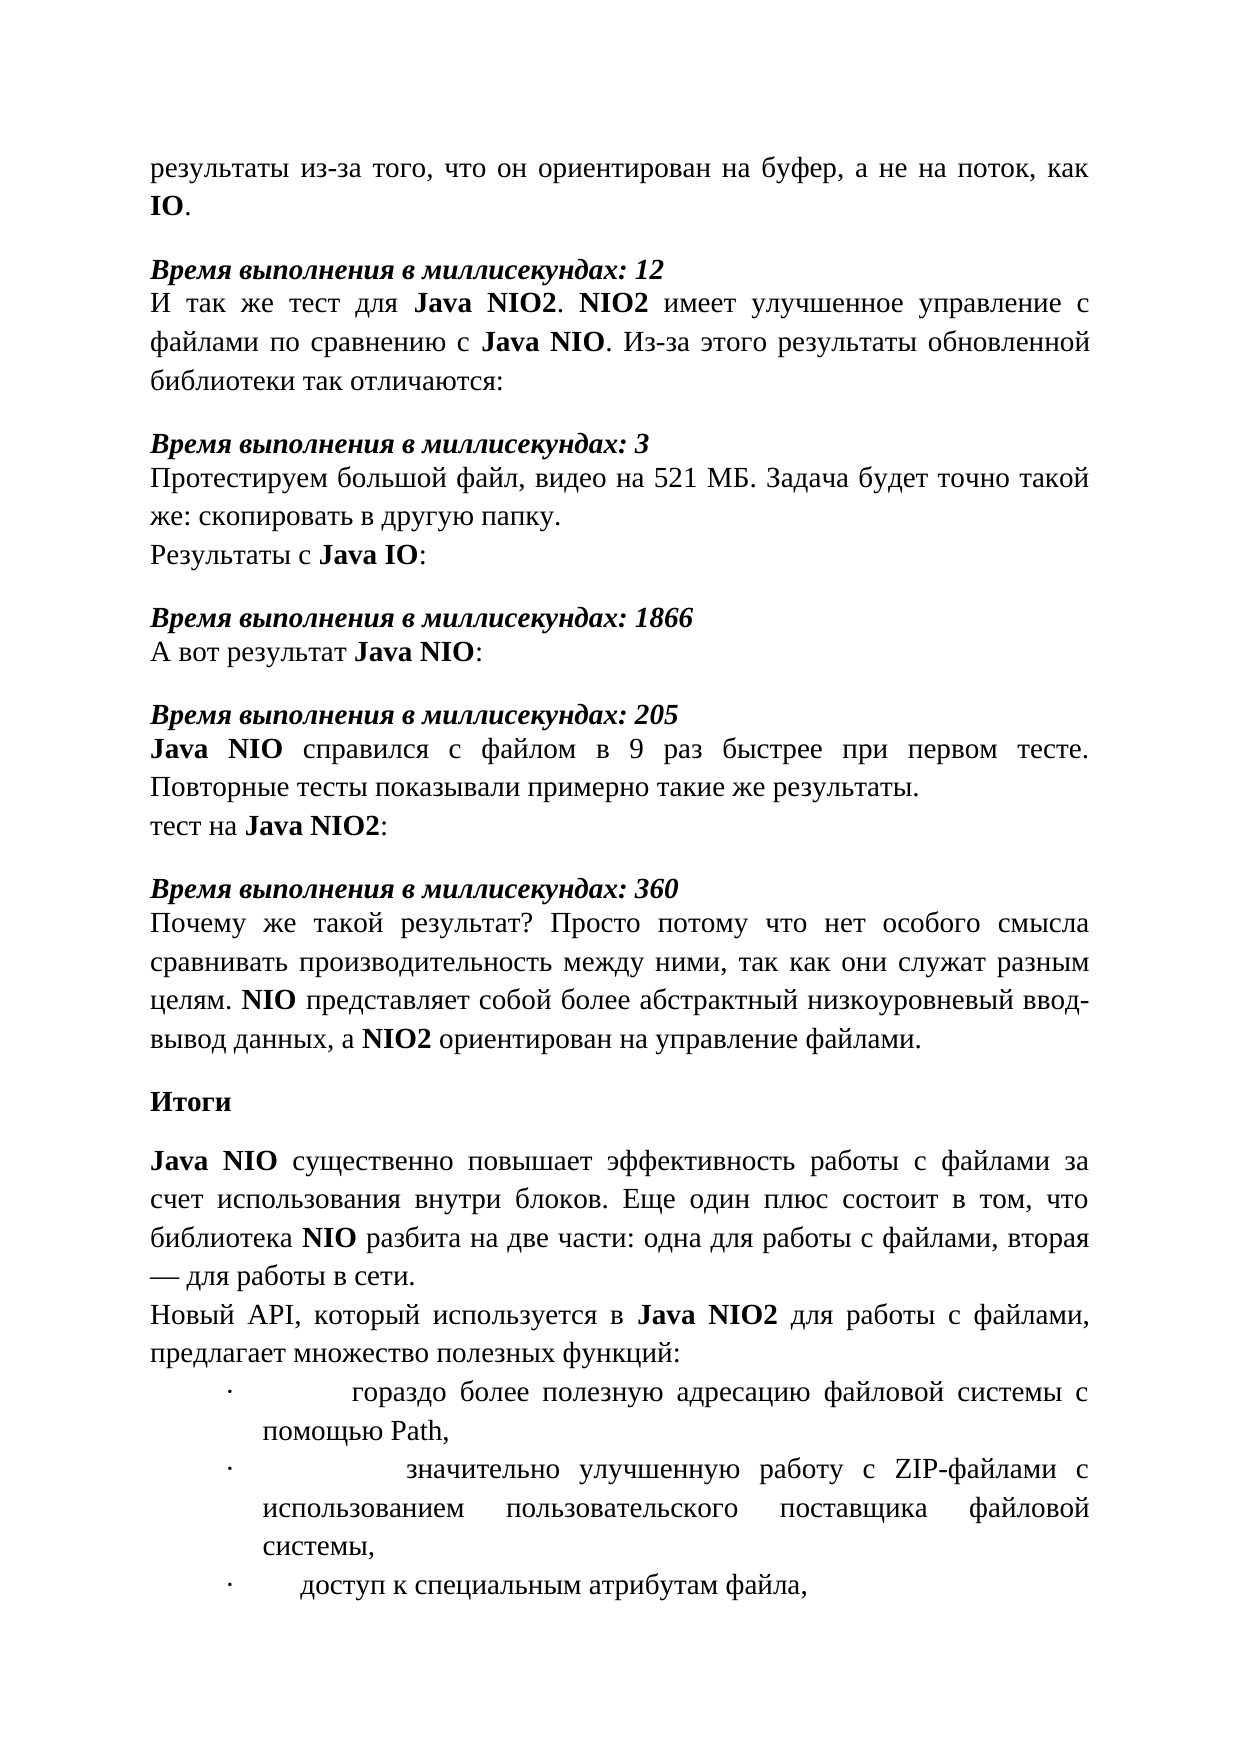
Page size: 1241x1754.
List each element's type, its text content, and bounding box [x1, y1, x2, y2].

text Время выполнения в миллисекундах: 1866 [150, 600, 1090, 634]
text · доступ к специальным атрибутам файла, [225, 1567, 1090, 1600]
text Почему же такой результат? Просто потому что нет особого смысла сравнивать производительность между ними, так как они служат разным целям. NIO представляет собой более абстрактный низкоуровневый ввод-вывод данных, а NIO2 ориентирован на управление файлами. [150, 905, 1090, 1054]
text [150, 150, 1090, 222]
text Java NIO существенно повышает эффективность работы с файлами за счет использования внутри блоков. Еще один плюс состоит в том, что библиотека NIO разбита на две части: одна для работы с файлами, вторая — для работы в сети. [150, 1143, 1090, 1292]
text Результаты с Java IO: [150, 537, 1090, 570]
text Время выполнения в миллисекундах: 360 [150, 872, 1090, 905]
text Новый API, который используется в Java NIO2 для работы с файлами, предлагает множество полезных функций: [150, 1297, 1090, 1369]
text Java NIO справился с файлом в 9 раз быстрее при первом тесте. Повторные тесты показывали примерно такие же результаты. [150, 731, 1090, 803]
text тест на Java NIO2: [150, 808, 1090, 842]
text И так же тест для Java NIO2. NIO2 имеет улучшенное управление с файлами по сравнению с Java NIO. Из-за этого результаты обновленной библиотеки так отличаются: [150, 286, 1090, 396]
text · гораздо более полезную адресацию файловой системы с помощью Path, [225, 1374, 1090, 1446]
text Время выполнения в миллисекундах: 12 [150, 252, 1090, 286]
text Время выполнения в миллисекундах: 205 [150, 697, 1090, 731]
text Протестируем большой файл, видео на 521 МБ. Задача будет точно такой же: скопировать в другую папку. [150, 460, 1090, 532]
text Итоги [150, 1084, 1090, 1118]
text · значительно улучшенную работу с ZIP-файлами с использованием пользовательского поставщика файловой системы, [225, 1451, 1090, 1562]
text Время выполнения в миллисекундах: 3 [150, 426, 1090, 460]
text А вот результат Java NIO: [150, 634, 1090, 667]
